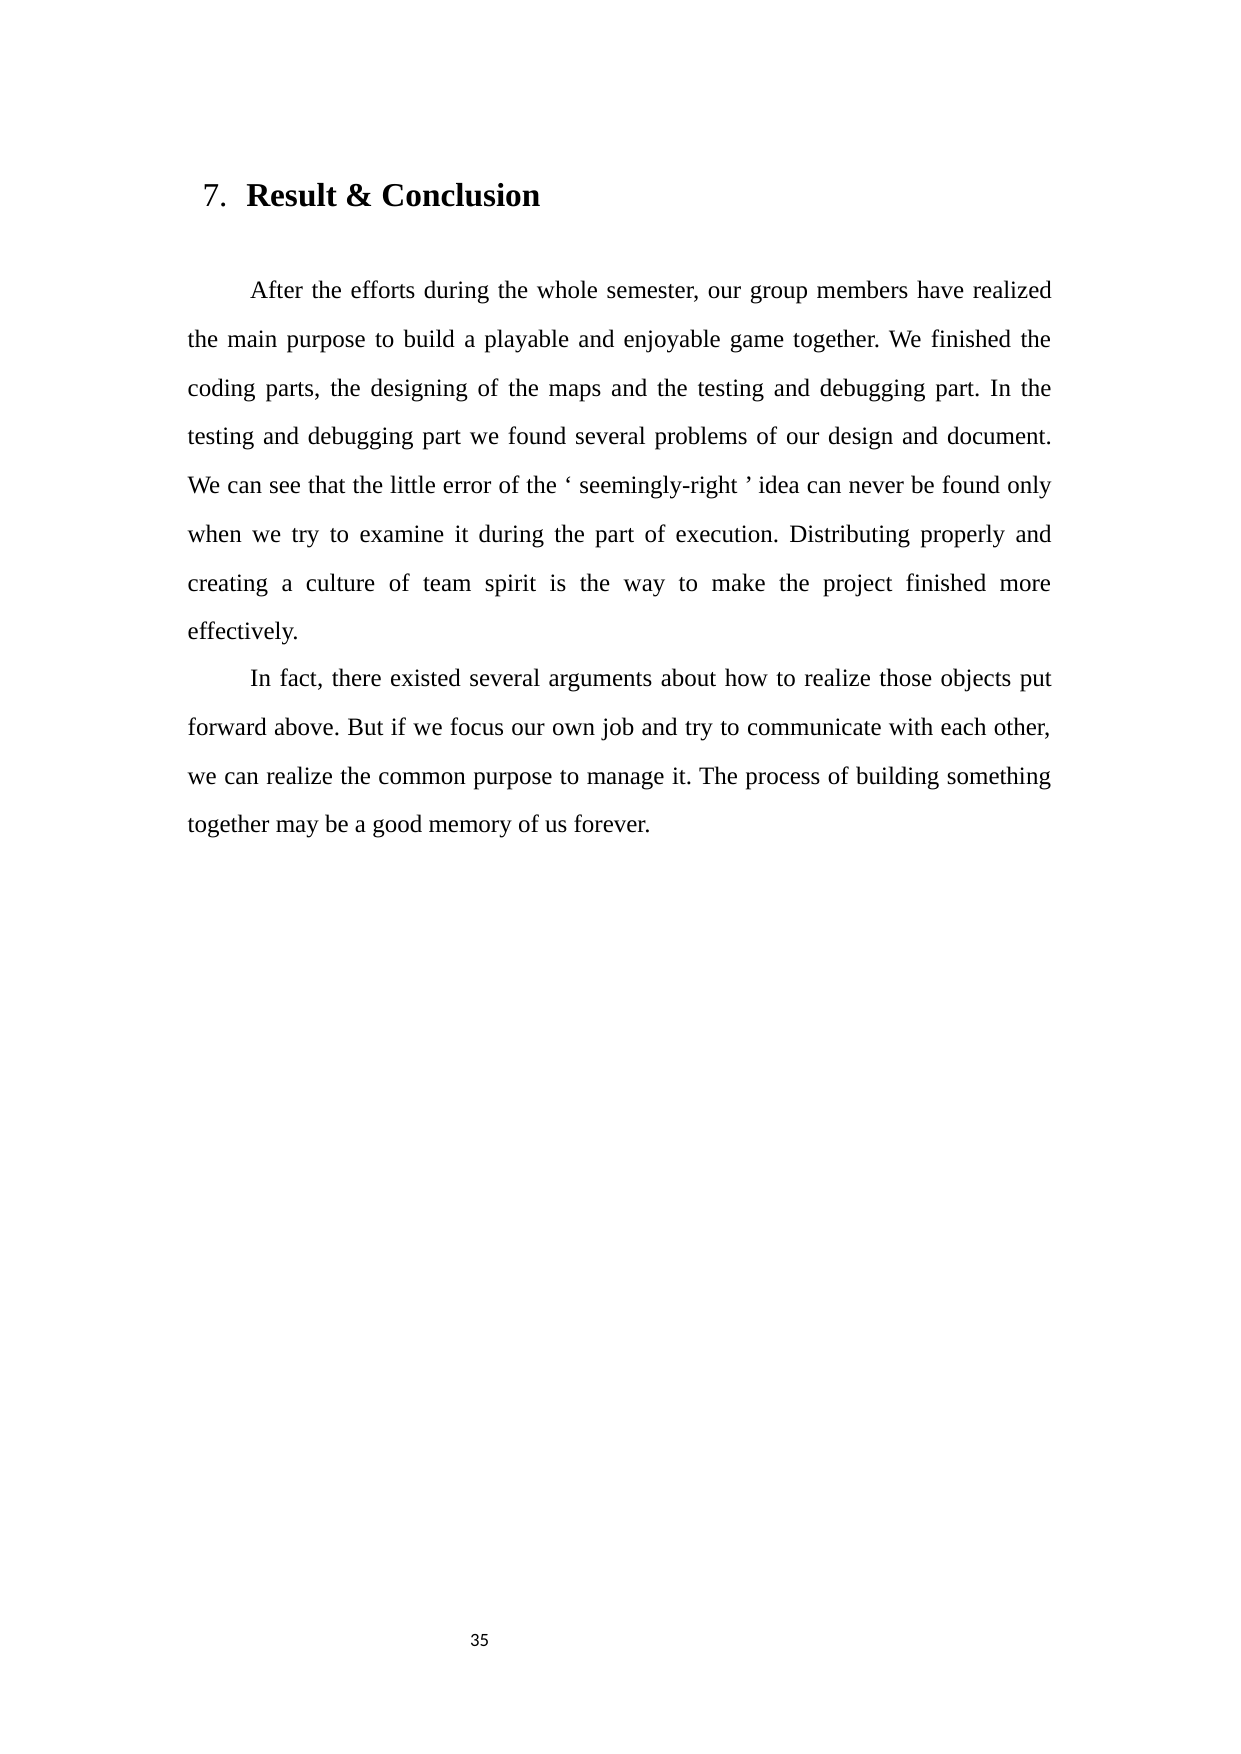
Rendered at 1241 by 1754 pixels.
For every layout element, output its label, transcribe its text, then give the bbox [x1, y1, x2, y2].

text After the efforts during the whole semester, our group members have realized the main purpose to build a playable and enjoyable game together. We finished the coding parts, the designing of the maps and the testing and debugging part. In the testing and debugging part we found several problems of our design and document. We can see that the little error of the ‘ seemingly-right ’ idea can never be found only when we try to examine it during the part of execution. Distributing properly and creating a culture of team spirit is the way to make the project finished more effectively. [187, 273, 1053, 336]
subtitle Result & Conclusion [202, 162, 1053, 227]
text In fact, there existed several arguments about how to realize those objects put forward above. But if we focus our own job and try to communicate with each other, we can realize the common purpose to manage it. The process of building something together may be a good memory of us forever. [187, 661, 1053, 840]
text After the efforts during the whole semester, our group members have realized the main purpose to build a playable and enjoyable game together. We finished the coding parts, the designing of the maps and the testing and debugging part. In the testing and debugging part we found several problems of our design and document. We can see that the little error of the ‘ seemingly-right ’ idea can never be found only when we try to examine it during the part of execution. Distributing properly and creating a culture of team spirit is the way to make the project finished more effectively. [187, 337, 1053, 433]
text After the efforts during the whole semester, our group members have realized the main purpose to build a playable and enjoyable game together. We finished the coding parts, the designing of the maps and the testing and debugging part. In the testing and debugging part we found several problems of our design and document. We can see that the little error of the ‘ seemingly-right ’ idea can never be found only when we try to examine it during the part of execution. Distributing properly and creating a culture of team spirit is the way to make the project finished more effectively. [187, 434, 1053, 647]
